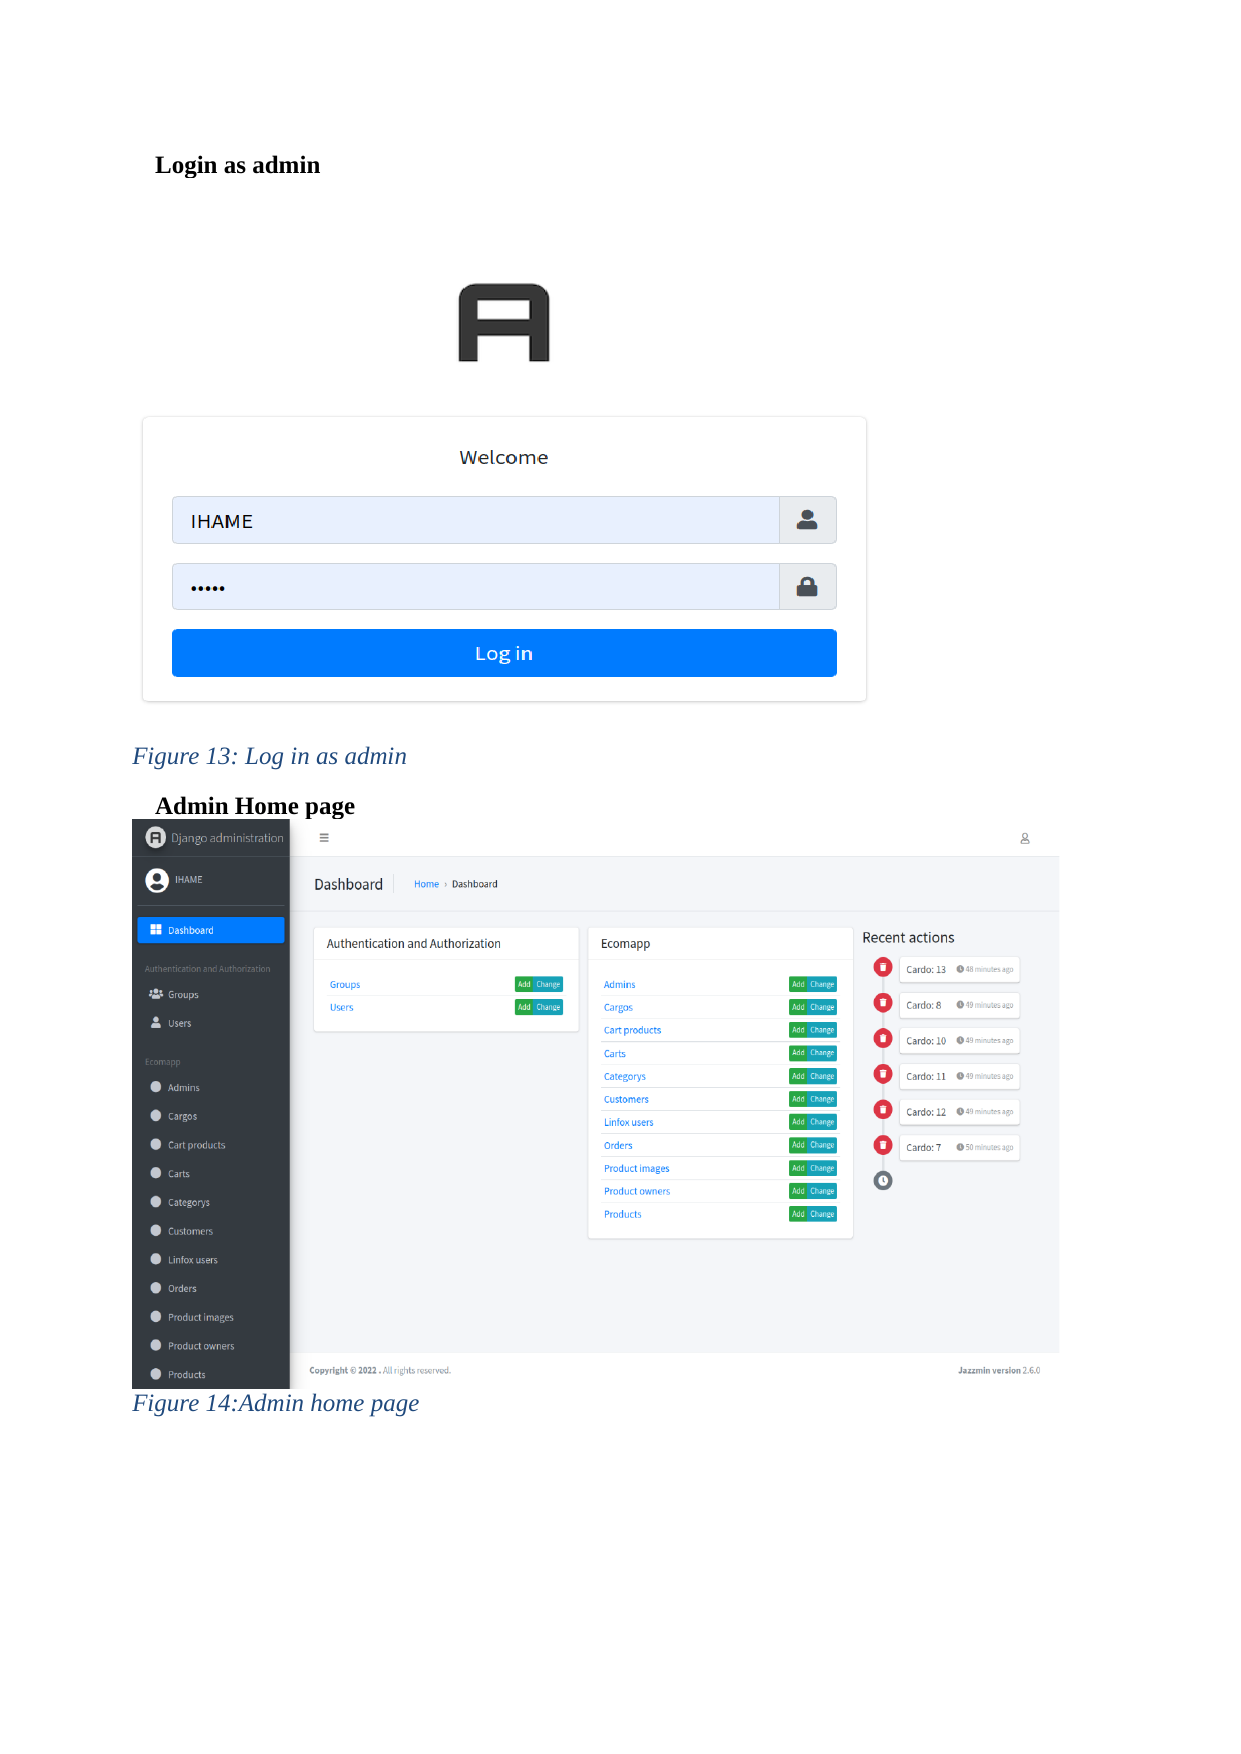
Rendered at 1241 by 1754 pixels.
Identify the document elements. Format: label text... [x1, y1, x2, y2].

picture [132, 819, 1060, 1389]
picture [132, 178, 908, 742]
text Figure 13: Log in as admin [132, 741, 1171, 770]
subtitle Admin Home page [155, 791, 1171, 819]
subtitle Login as admin [155, 150, 1171, 179]
text Figure 14:Admin home page [132, 1388, 1171, 1417]
